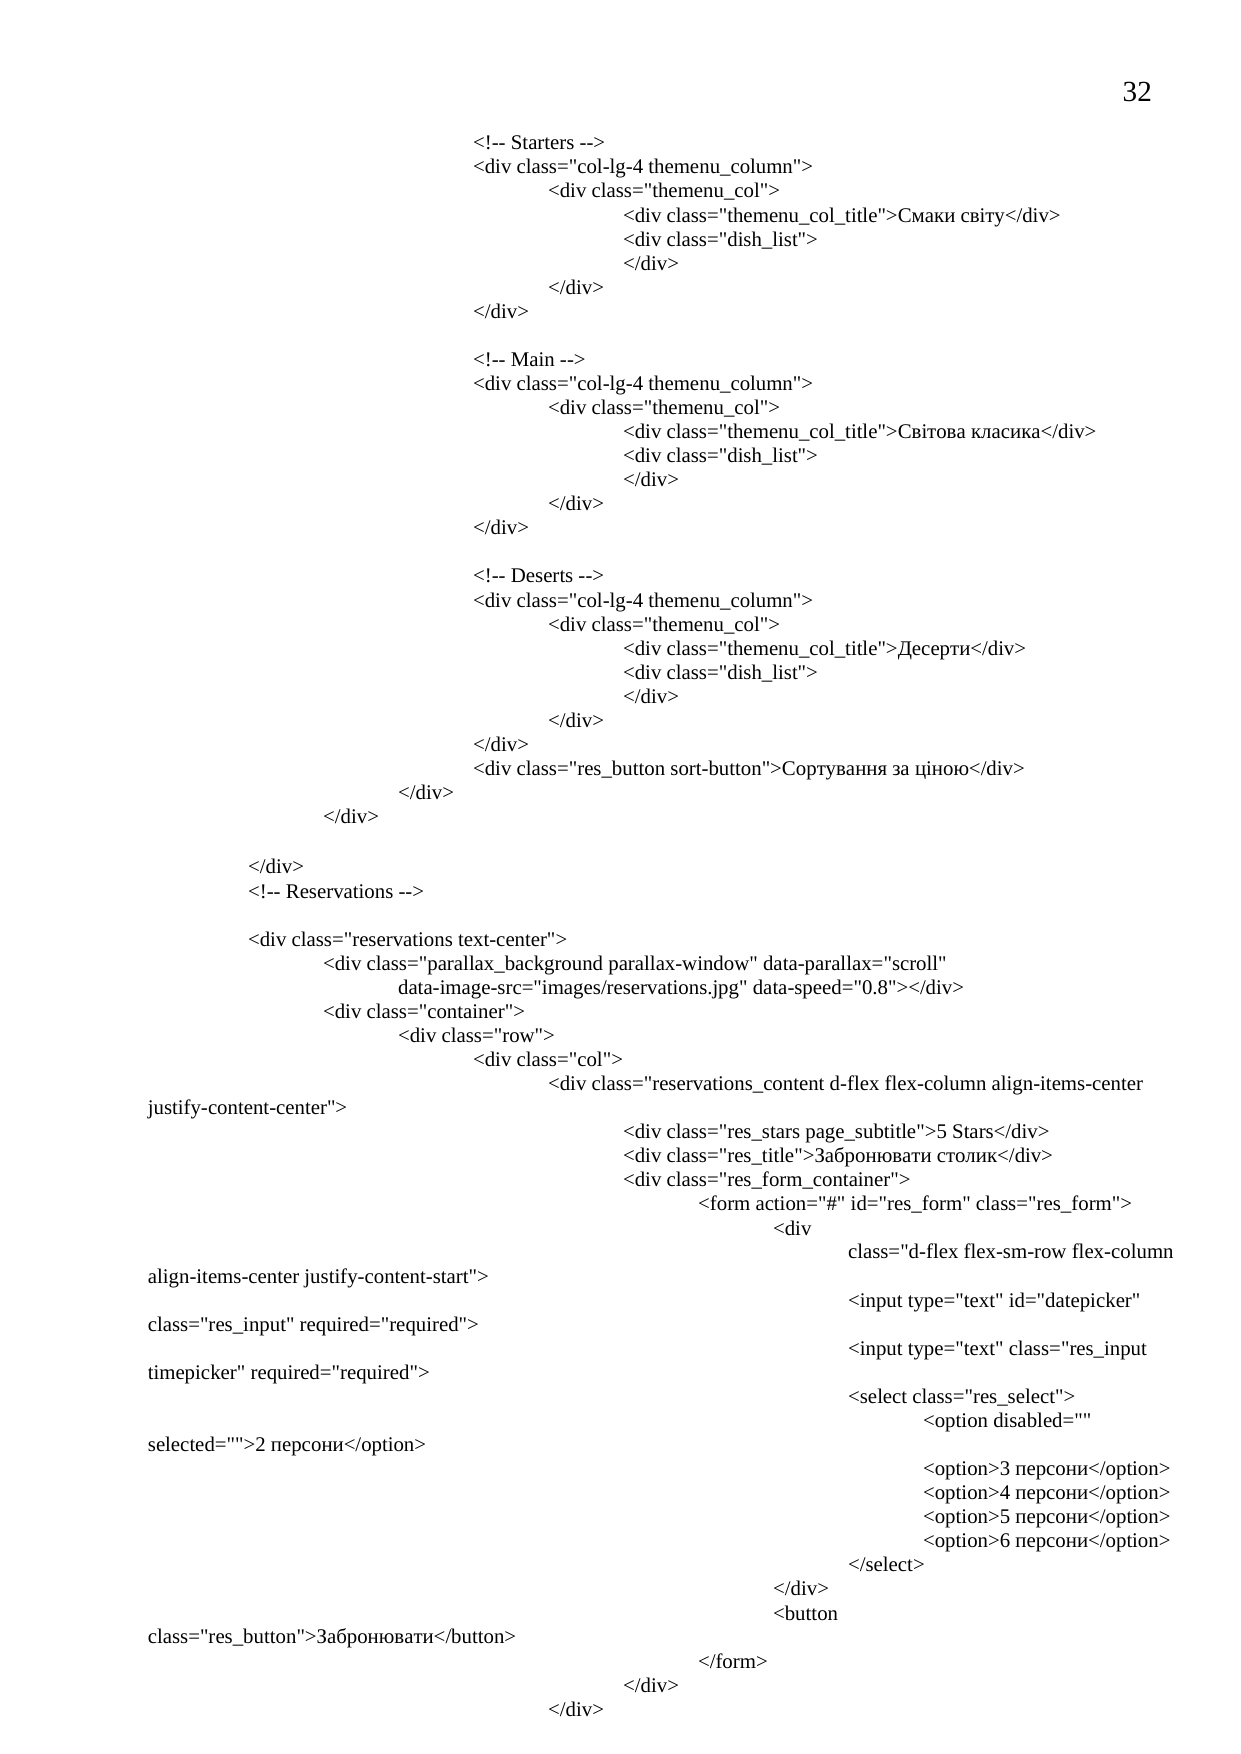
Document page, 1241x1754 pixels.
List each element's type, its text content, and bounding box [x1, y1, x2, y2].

text <div class="res_title">Забронювати столик</div> [148, 1143, 1205, 1167]
text <option>4 персони</option> [148, 1480, 1205, 1504]
text <option>6 персони</option> [148, 1528, 1205, 1552]
text <div [148, 1215, 1205, 1239]
text <div class="res_button sort-button">Сортування за ціною</div> [148, 756, 1205, 780]
text <!-- Reservations --> [148, 878, 1205, 903]
text <div class="col-lg-4 themenu_column"> [148, 371, 1205, 395]
text </div> [148, 708, 1205, 732]
text <!-- Main --> [148, 347, 1205, 371]
text <div class="row"> [148, 1023, 1205, 1047]
text <option>3 персони</option> [148, 1456, 1205, 1480]
text <select class="res_select"> [148, 1384, 1205, 1408]
text <div class="themenu_col_title">Світова класика</div> [148, 419, 1205, 443]
text </form> [148, 1648, 1205, 1673]
text <option disabled="" selected="">2 персони</option> [148, 1408, 1205, 1456]
text </div> [148, 1576, 1205, 1600]
text <button class="res_button">Забронювати</button> [148, 1600, 1205, 1648]
text <div class="res_form_container"> [148, 1167, 1205, 1191]
text </div> [148, 491, 1205, 515]
text <form action="#" id="res_form" class="res_form"> [148, 1191, 1205, 1215]
text </select> [148, 1552, 1205, 1576]
text </div> [148, 251, 1205, 275]
text <div class="dish_list"> [148, 660, 1205, 684]
text <input type="text" id="datepicker" class="res_input" required="required"> [148, 1288, 1205, 1336]
text <div class="themenu_col"> [148, 612, 1205, 636]
text </div> [148, 467, 1205, 491]
text <div class="themenu_col_title">Смаки світу</div> [148, 202, 1205, 227]
text </div> [148, 780, 1205, 804]
text </div> [148, 732, 1205, 756]
text </div> [148, 1697, 1205, 1721]
text </div> [148, 299, 1205, 323]
text </div> [148, 684, 1205, 708]
text <div class="reservations_content d-flex flex-column align-items-center justify-content-center"> [148, 1071, 1205, 1119]
text </div> [148, 515, 1205, 539]
text </div> [148, 275, 1205, 299]
text <div class="dish_list"> [148, 443, 1205, 467]
text </div> [148, 804, 1205, 828]
text <div class="col-lg-4 themenu_column"> [148, 587, 1205, 612]
text <div class="reservations text-center"> [148, 927, 1205, 951]
text <option>5 персони</option> [148, 1504, 1205, 1528]
text <div class="themenu_col_title">Десерти</div> [148, 636, 1205, 660]
text <div class="res_stars page_subtitle">5 Stars</div> [148, 1119, 1205, 1143]
text <div class="col-lg-4 themenu_column"> [148, 154, 1205, 178]
text <div class="dish_list"> [148, 227, 1205, 251]
text <!-- Deserts --> [148, 563, 1205, 587]
text <div class="themenu_col"> [148, 178, 1205, 202]
text <div class="col"> [148, 1047, 1205, 1071]
text </div> [148, 854, 1205, 878]
text <div class="container"> [148, 999, 1205, 1023]
text <input type="text" class="res_input timepicker" required="required"> [148, 1336, 1205, 1384]
text data-image-src="images/reservations.jpg" data-speed="0.8"></div> [148, 975, 1205, 999]
text </div> [148, 1673, 1205, 1697]
text <div class="parallax_background parallax-window" data-parallax="scroll" [148, 951, 1205, 975]
text <div class="themenu_col"> [148, 395, 1205, 419]
text class="d-flex flex-sm-row flex-column align-items-center justify-content-start"> [148, 1239, 1205, 1288]
text <!-- Starters --> [148, 130, 1205, 154]
